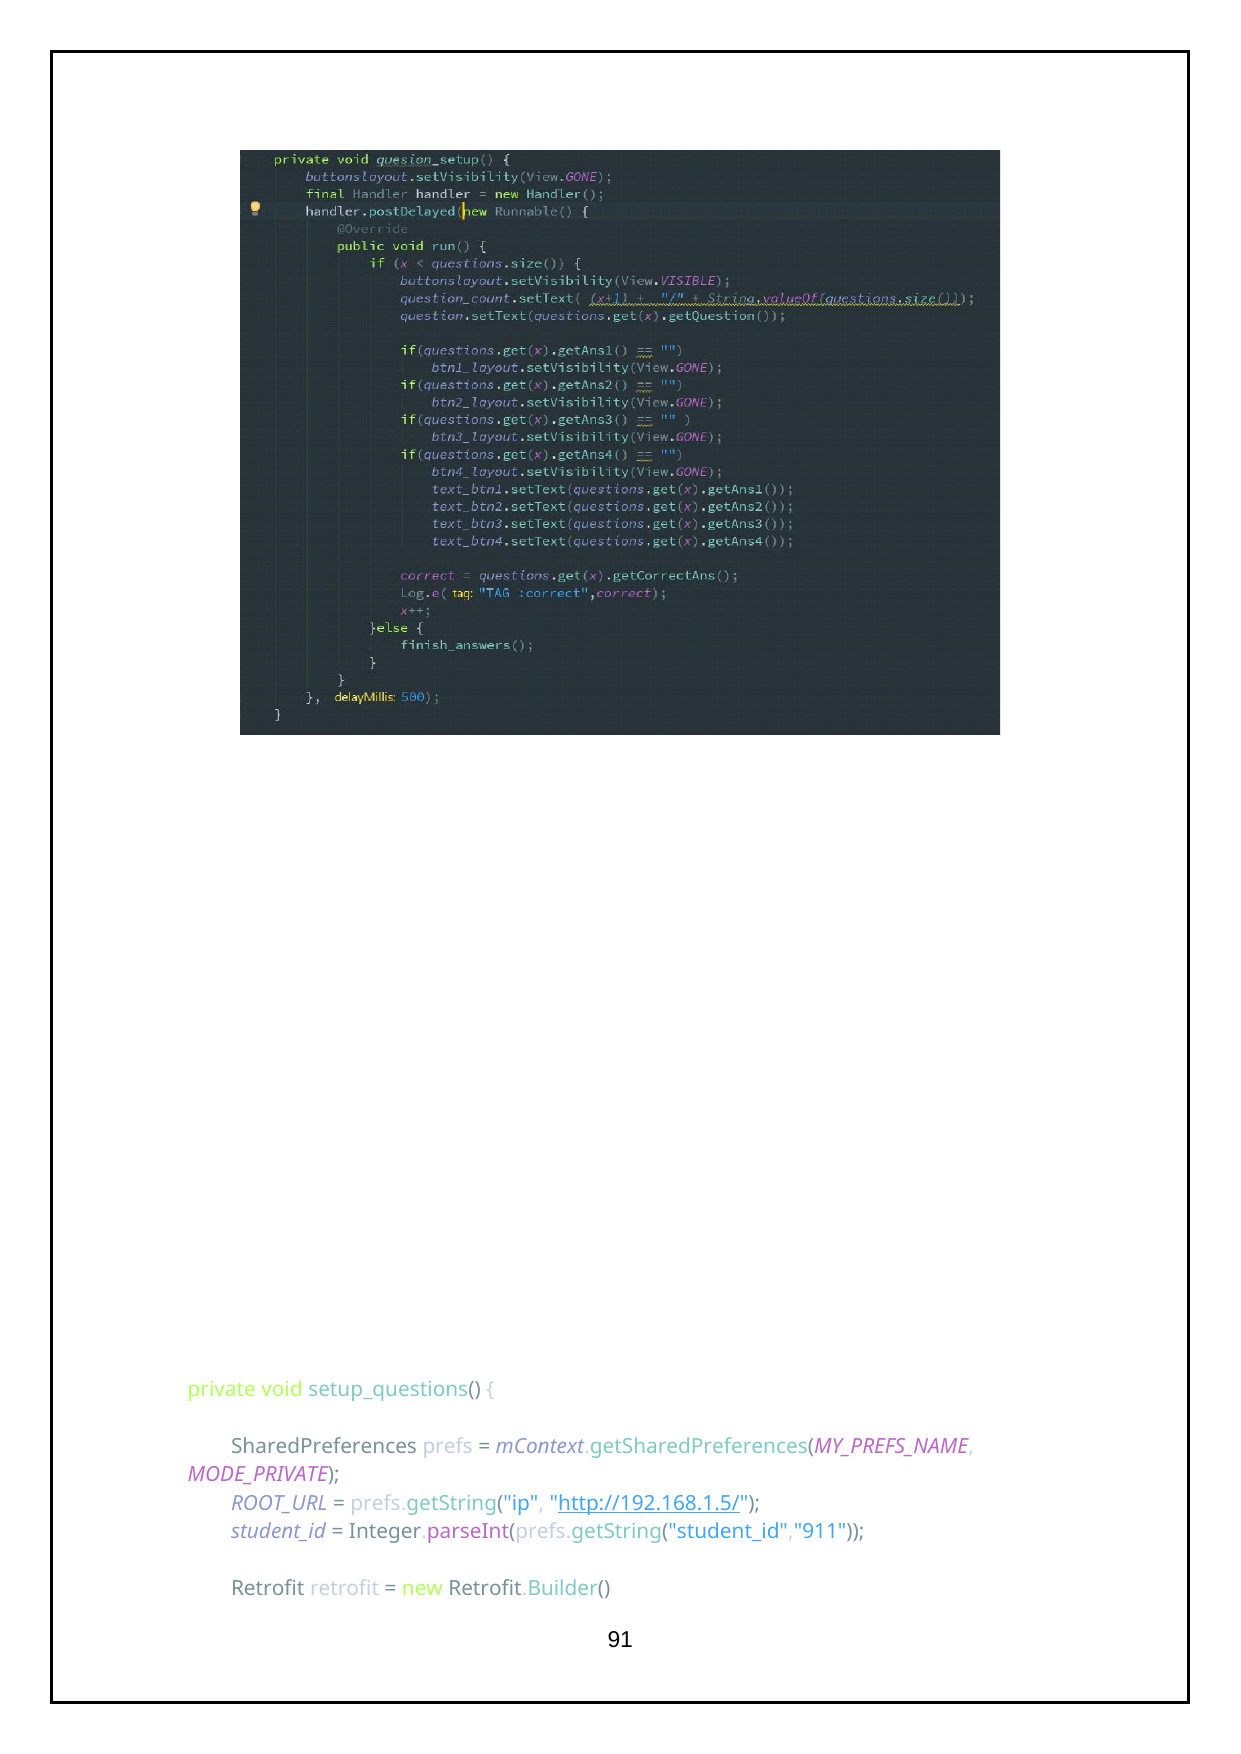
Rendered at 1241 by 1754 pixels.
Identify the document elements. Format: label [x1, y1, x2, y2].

picture [240, 150, 1001, 735]
text [187, 1374, 1053, 1602]
